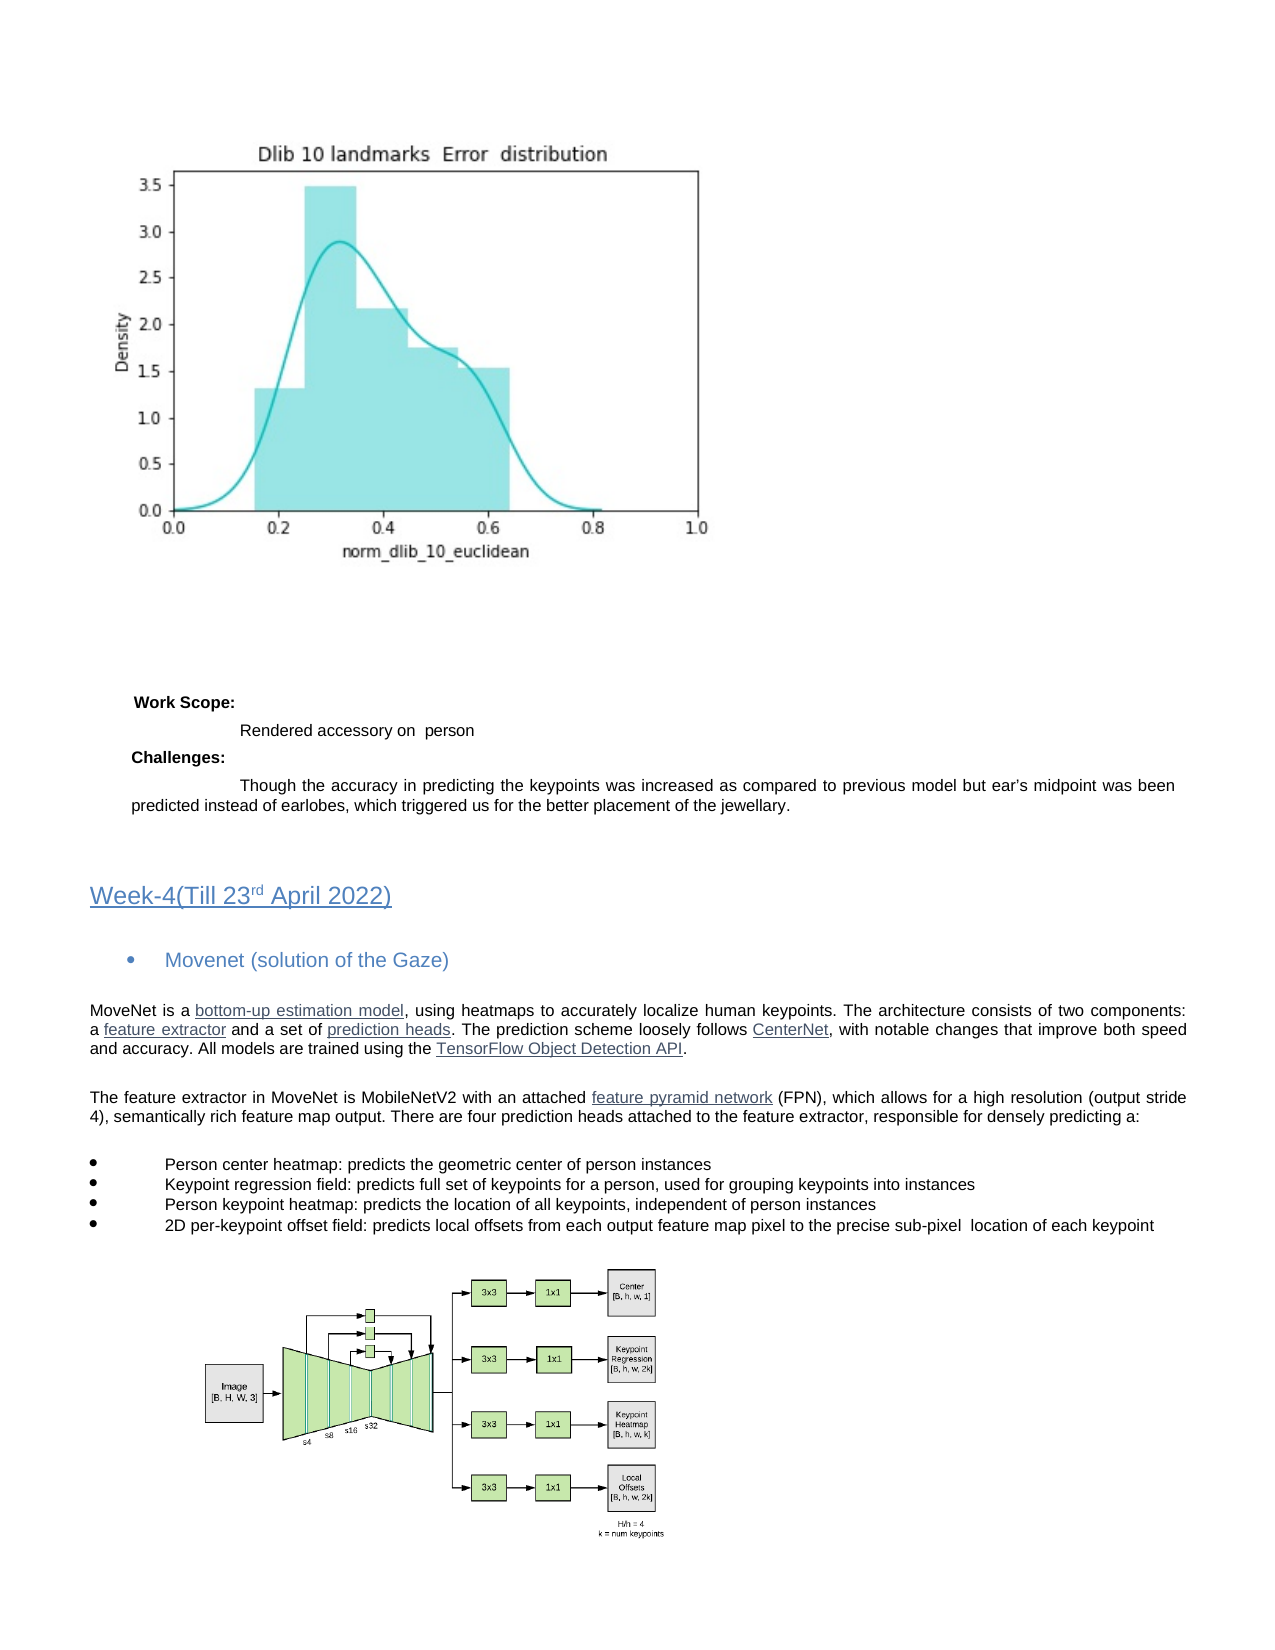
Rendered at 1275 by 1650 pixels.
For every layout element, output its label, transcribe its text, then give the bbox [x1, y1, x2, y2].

text Challenges: [89, 748, 1176, 767]
list 2D per-keypoint offset field: predicts local offsets from each output feature map pixel to the precise sub-pixel location of each keypoint [89, 1215, 1187, 1235]
text Rendered accessory on person [147, 720, 1176, 739]
list Keypoint regression field: predicts full set of keypoints for a person, used for grouping keypoints into instances [89, 1175, 1187, 1195]
picture [89, 116, 765, 567]
text The feature extractor in MoveNet is MobileNetV2 with an attached feature pyramid network (FPN), which allows for a high resolution (output stride 4), semantically rich feature map output. There are four prediction heads attached to the feature extractor, responsible for densely predicting a: [89, 1087, 1187, 1126]
list Person center heatmap: predicts the geometric center of person instances [89, 1155, 1187, 1175]
text Though the accuracy in predicting the keypoints was increased as compared to previous model but ear’s midpoint was been predicted instead of earlobes, which triggered us for the better placement of the jewellary. [131, 776, 1176, 815]
picture [164, 1235, 699, 1572]
text Work Scope: [110, 692, 1176, 712]
text MoveNet is a bottom-up estimation model, using heatmaps to accurately localize human keypoints. The architecture consists of two components: a feature extractor and a set of prediction heads. The prediction scheme loosely follows CenterNet, with notable changes that improve both speed and accuracy. All models are trained using the TensorFlow Object Detection API. [89, 1001, 1187, 1058]
list Movenet (solution of the Gaze) [127, 948, 1187, 972]
list Person keypoint heatmap: predicts the location of all keypoints, independent of person instances [89, 1195, 1187, 1215]
text Week-4(Till 23rd April 2022) [89, 881, 1187, 910]
